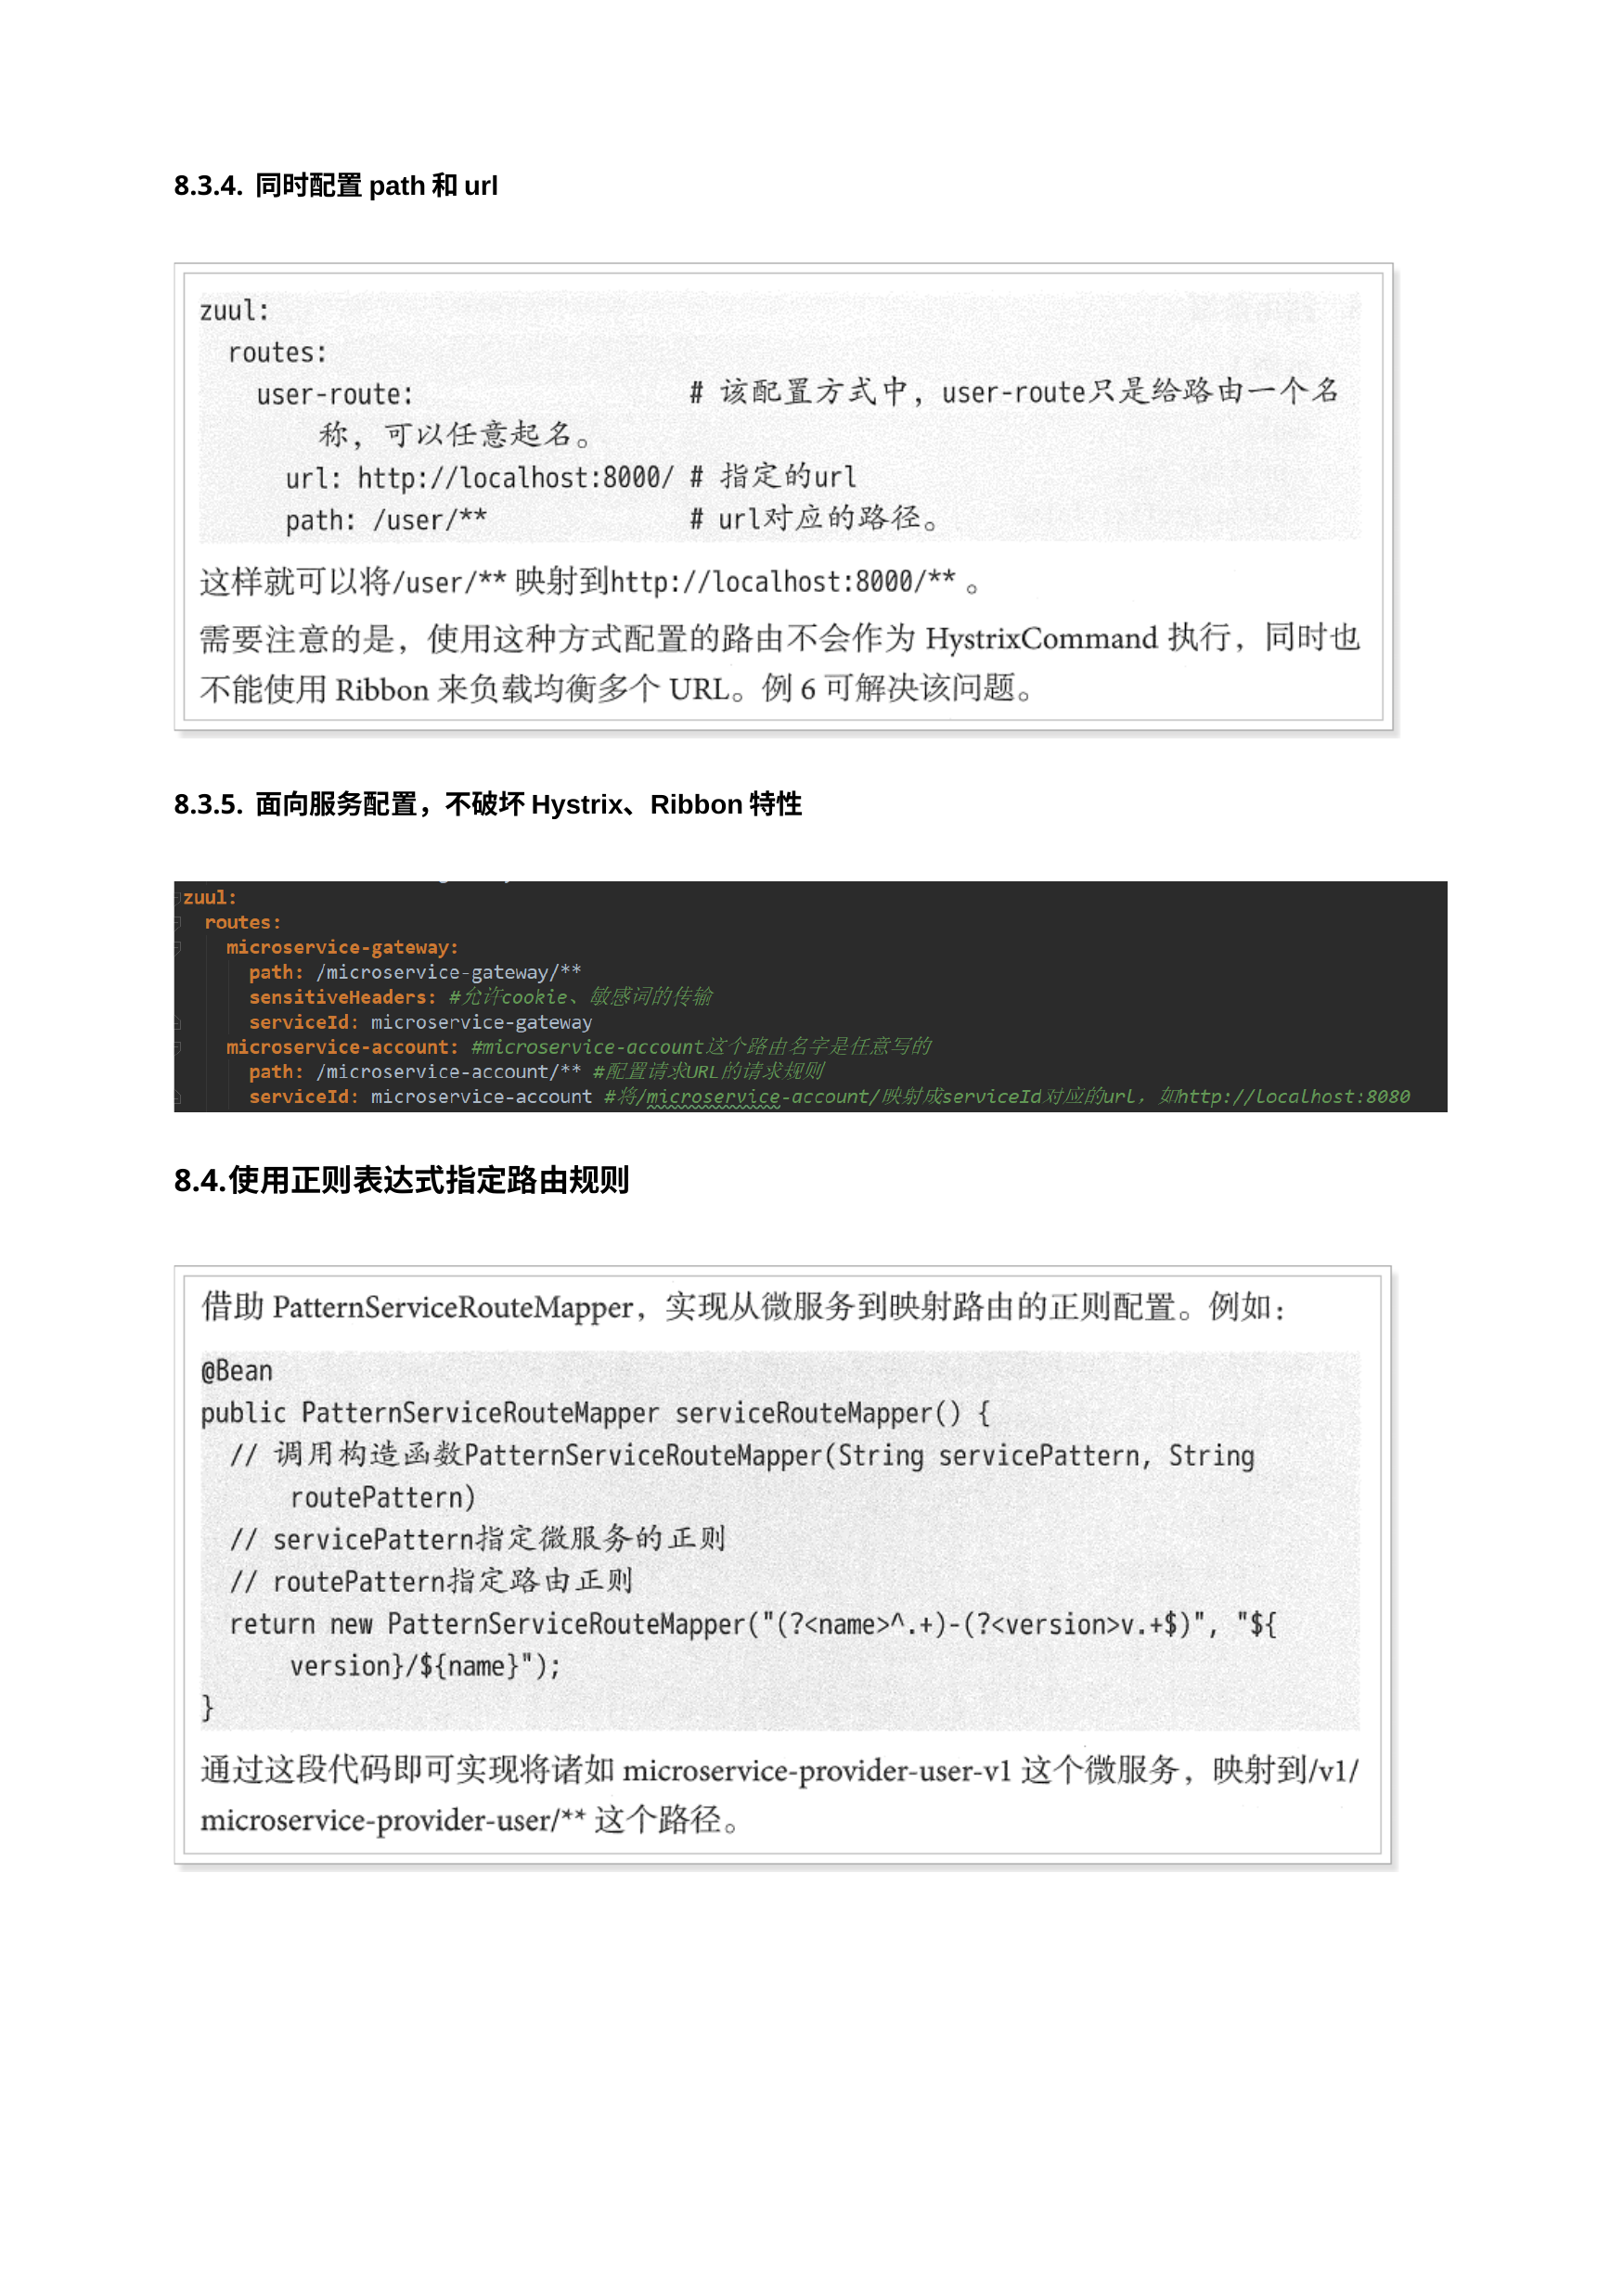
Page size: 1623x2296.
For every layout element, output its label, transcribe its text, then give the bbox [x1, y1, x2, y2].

picture [174, 881, 1448, 1112]
picture [174, 263, 1401, 738]
subtitle 同时配置path和url [174, 153, 1449, 213]
picture [174, 1265, 1399, 1872]
subtitle 面向服务配置，不破坏Hystrix、Ribbon特性 [174, 772, 1449, 832]
subtitle 使用正则表达式指定路由规则 [174, 1148, 1449, 1209]
